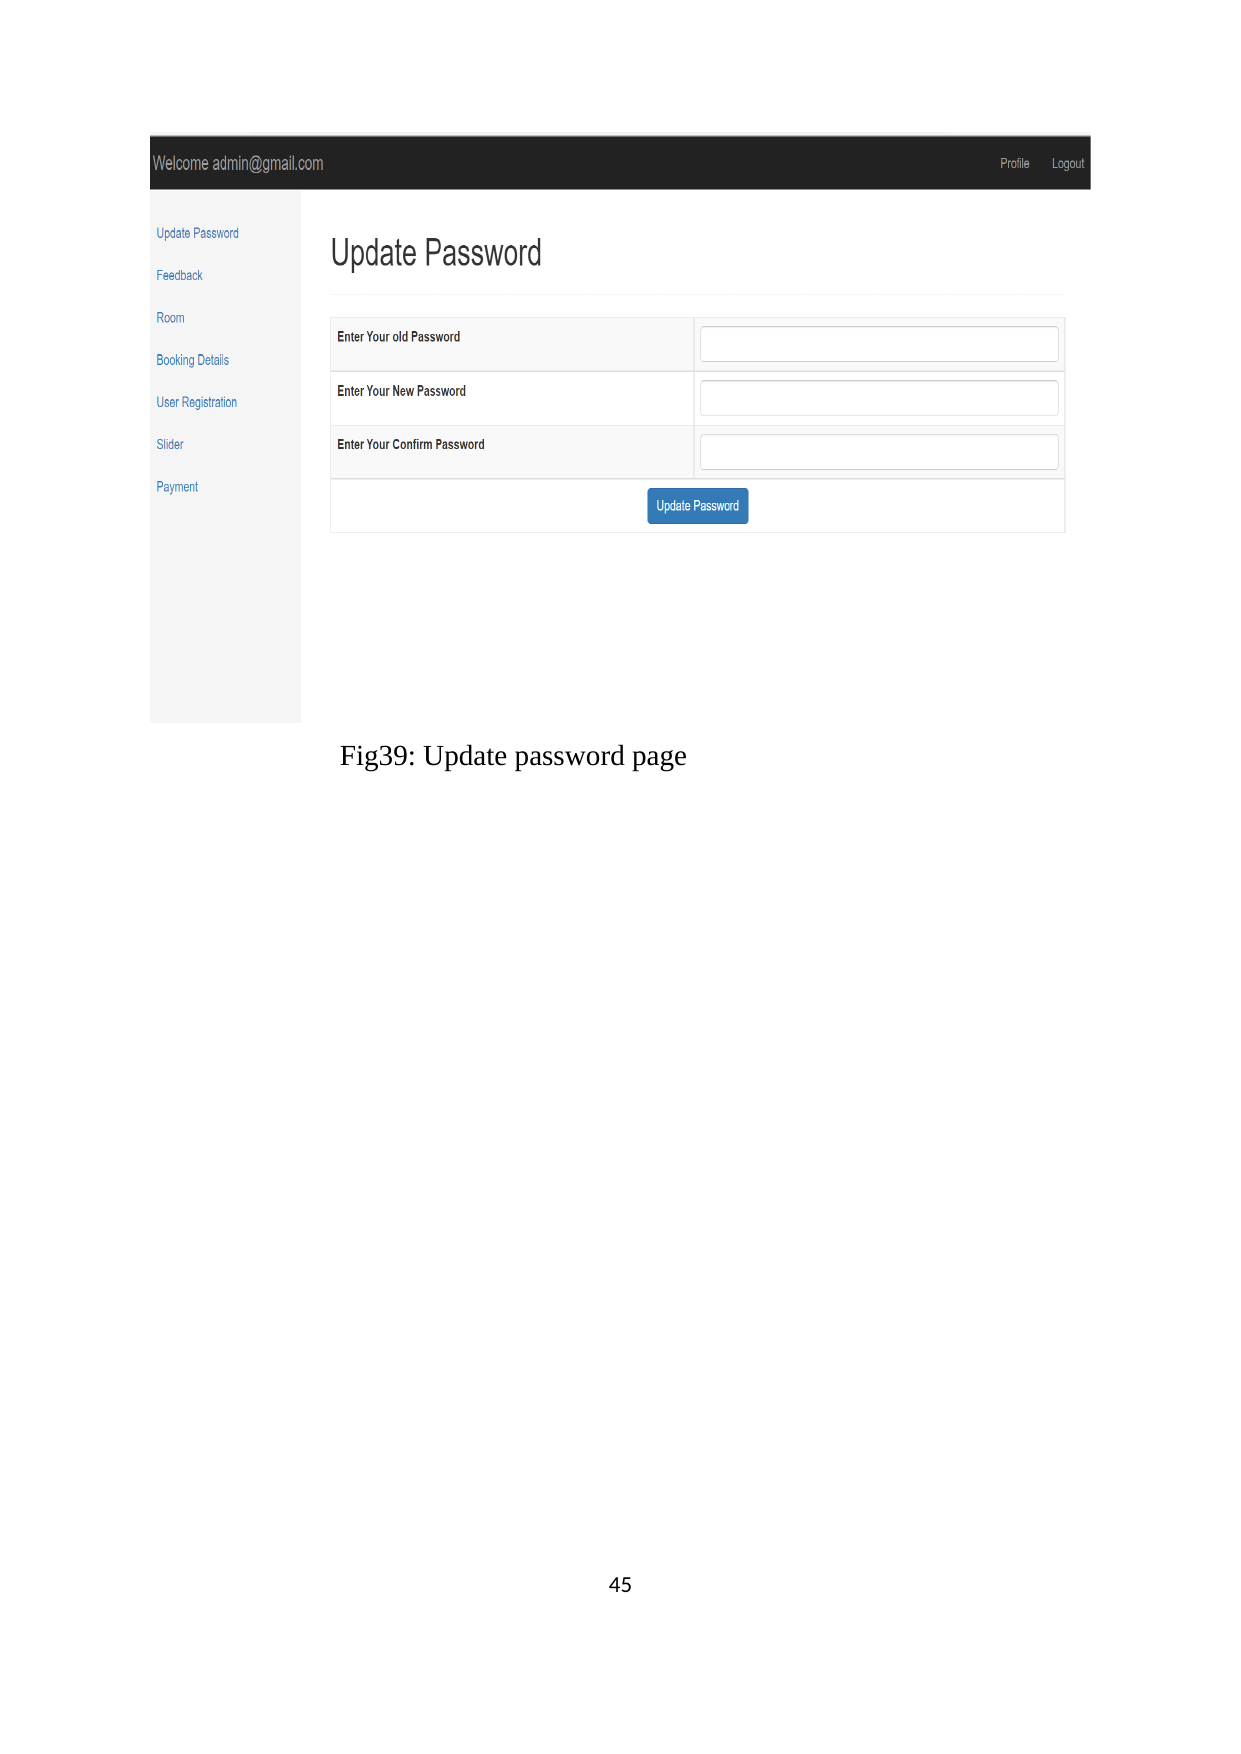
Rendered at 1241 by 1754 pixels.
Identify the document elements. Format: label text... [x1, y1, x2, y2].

picture [150, 132, 1091, 723]
text Fig39: Update password page [150, 738, 1090, 772]
